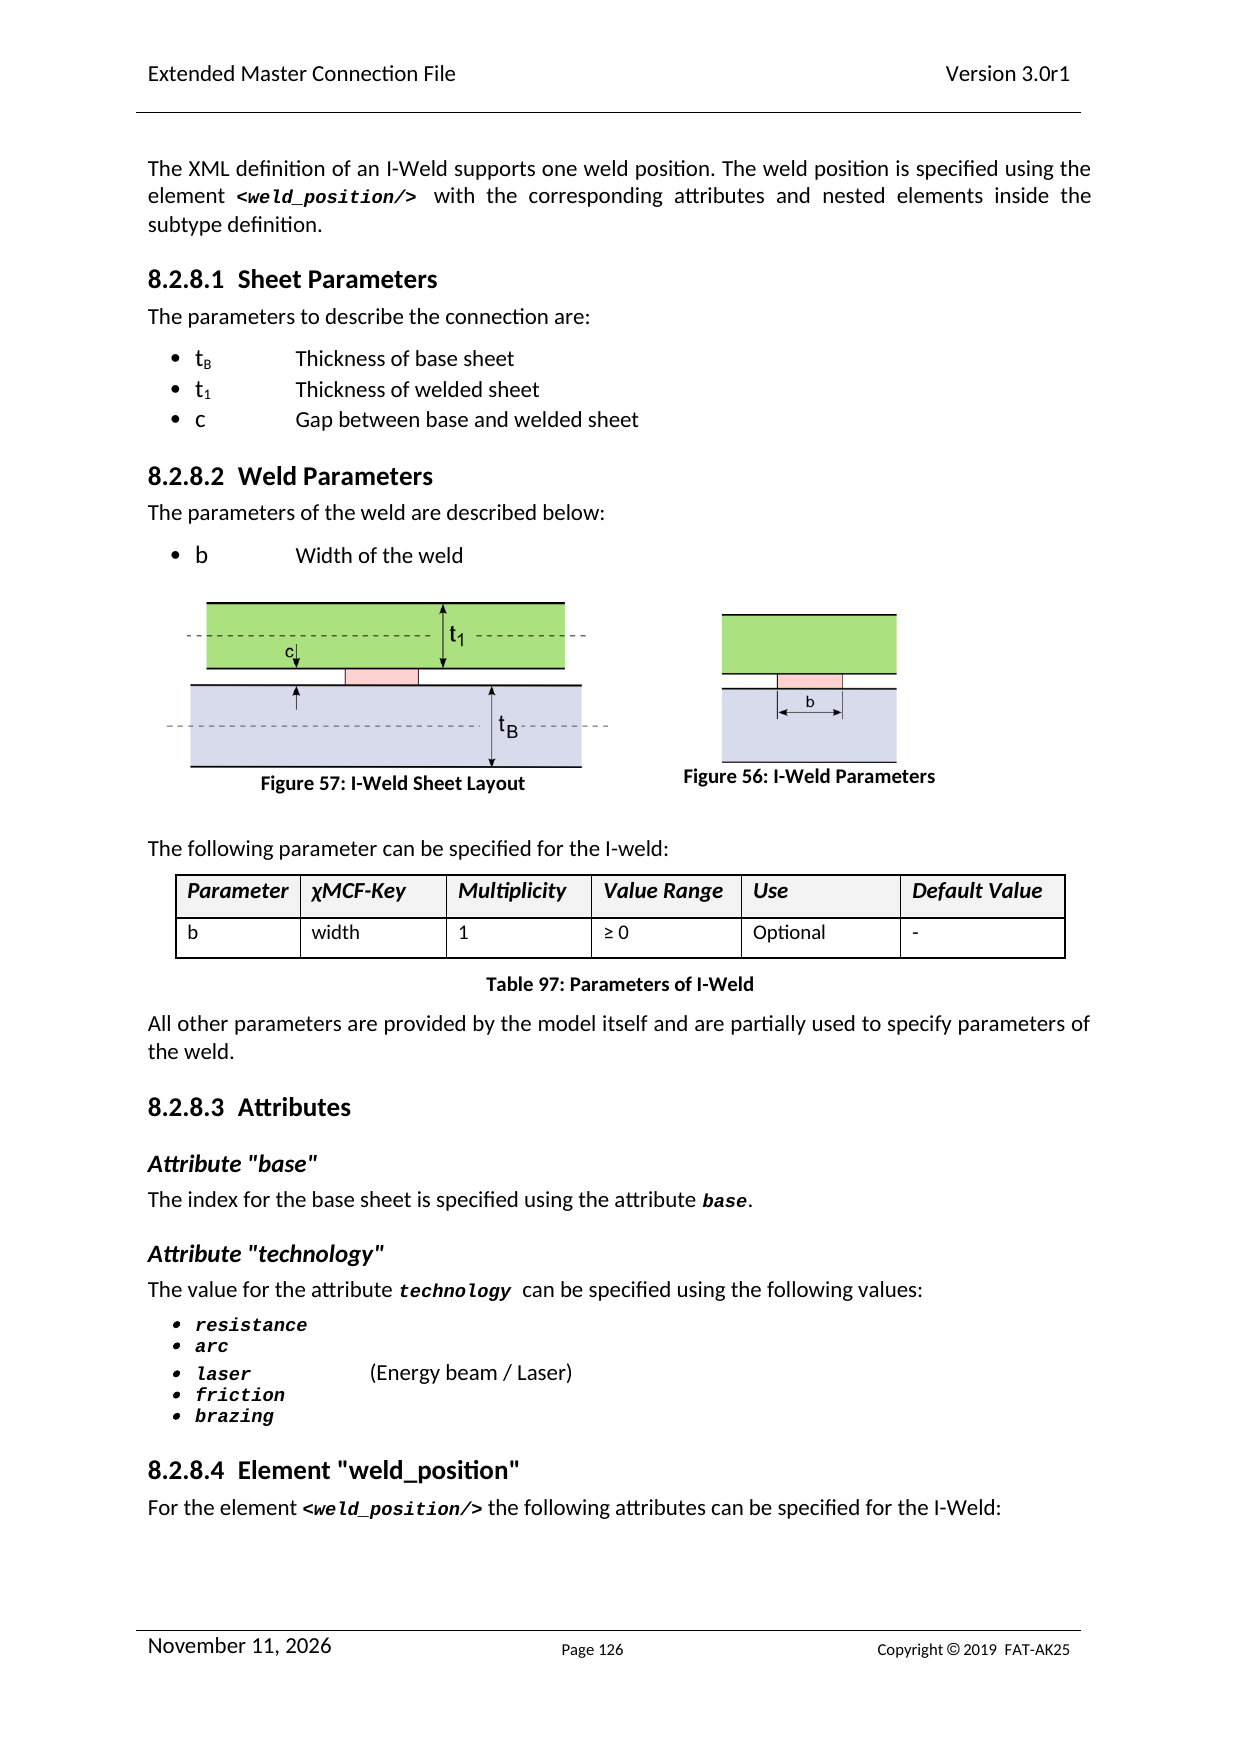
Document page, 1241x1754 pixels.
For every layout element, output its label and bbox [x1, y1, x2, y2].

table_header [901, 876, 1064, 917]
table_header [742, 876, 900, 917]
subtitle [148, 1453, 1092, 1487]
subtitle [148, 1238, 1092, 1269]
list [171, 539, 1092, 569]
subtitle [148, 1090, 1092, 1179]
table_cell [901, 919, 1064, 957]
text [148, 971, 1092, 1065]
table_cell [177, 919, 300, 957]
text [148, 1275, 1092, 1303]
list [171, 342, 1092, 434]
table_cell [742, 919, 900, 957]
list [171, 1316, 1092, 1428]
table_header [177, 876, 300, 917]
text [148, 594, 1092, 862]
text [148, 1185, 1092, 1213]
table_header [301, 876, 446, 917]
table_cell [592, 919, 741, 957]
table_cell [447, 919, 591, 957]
picture [721, 614, 897, 763]
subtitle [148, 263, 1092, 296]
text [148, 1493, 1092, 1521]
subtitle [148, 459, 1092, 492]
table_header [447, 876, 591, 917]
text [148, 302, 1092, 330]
picture [167, 602, 608, 768]
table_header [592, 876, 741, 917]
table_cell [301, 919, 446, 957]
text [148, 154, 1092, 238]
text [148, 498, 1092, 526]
